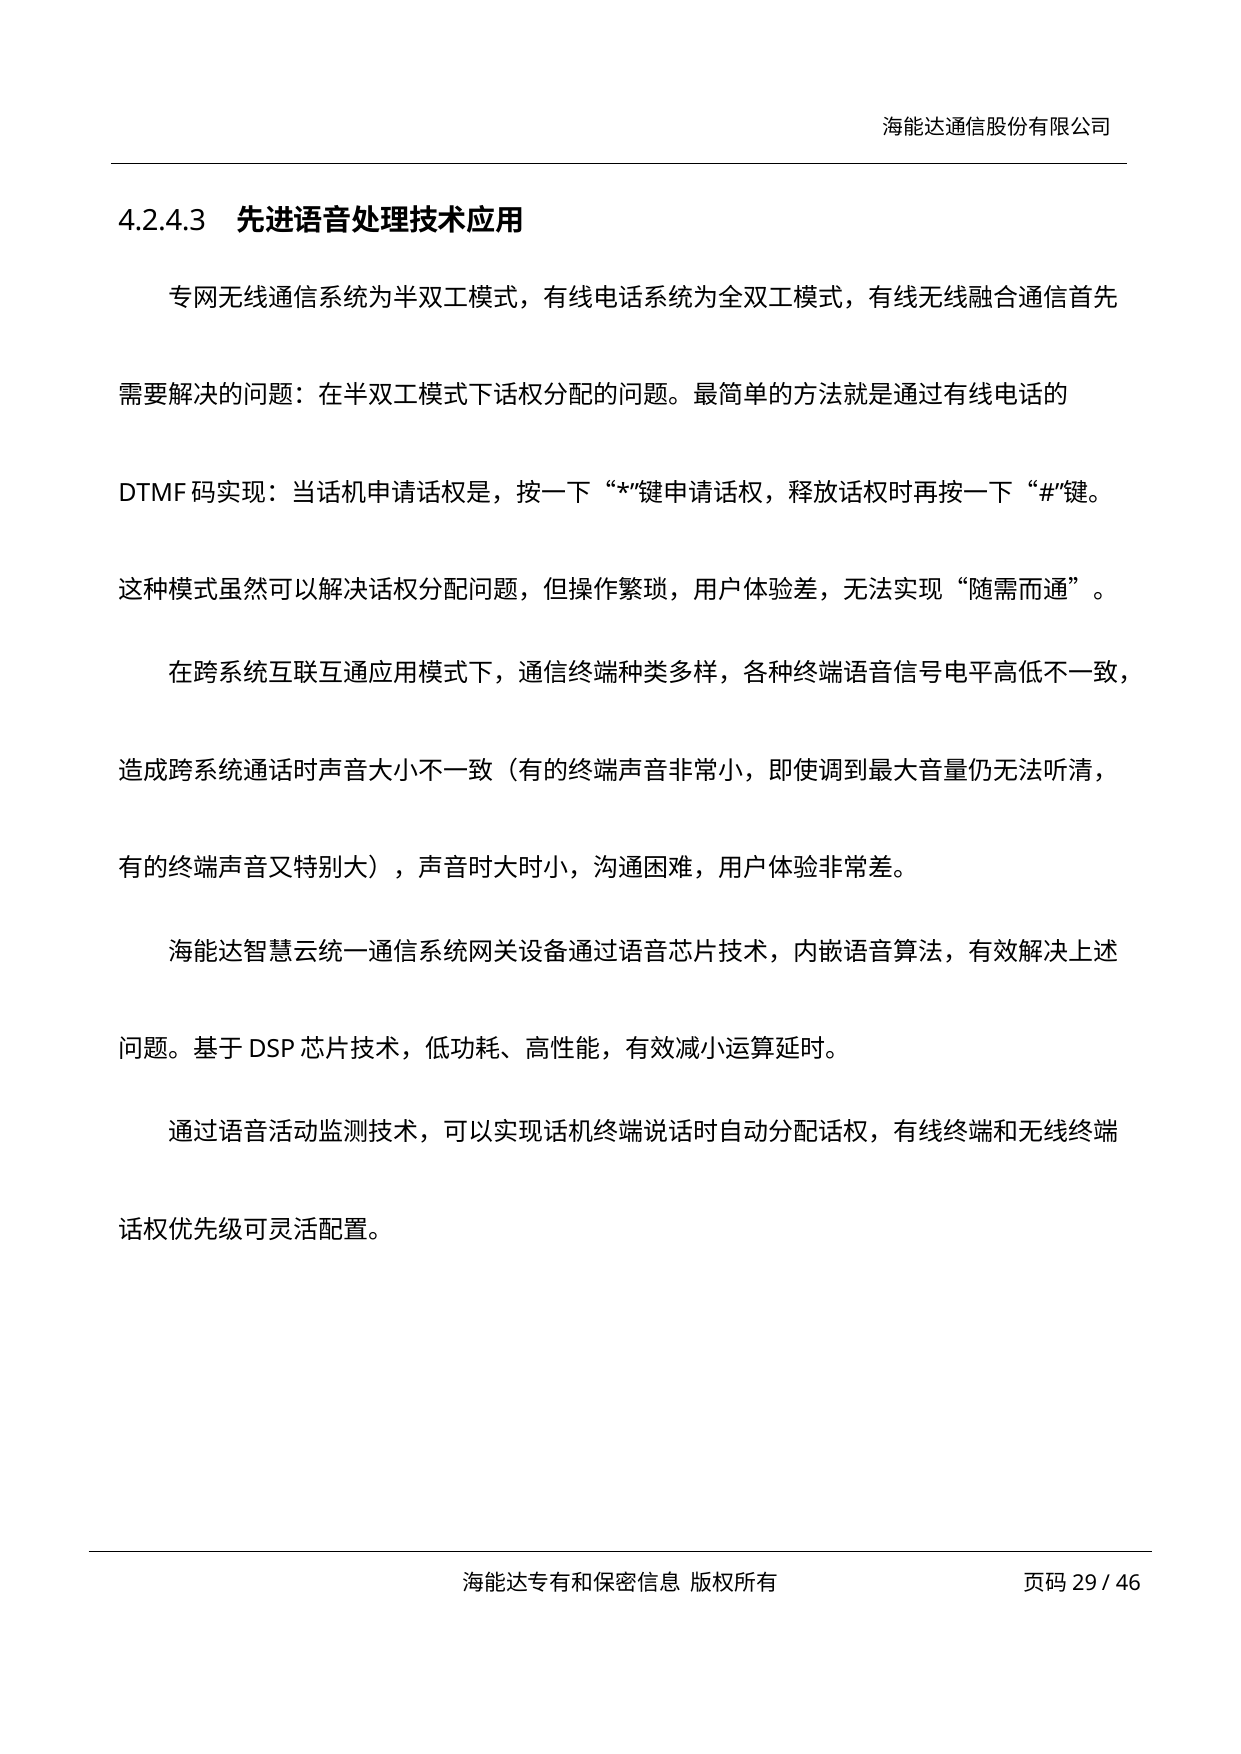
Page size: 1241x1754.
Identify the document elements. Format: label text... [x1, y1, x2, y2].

subtitle 先进语音处理技术应用 [118, 185, 1122, 250]
text 专网无线通信系统为半双工模式，有线电话系统为全双工模式，有线无线融合通信首先需要解决的问题：在半双工模式下话权分配的问题。最简单的方法就是通过有线电话的DTMF码实现：当话机申请话权是，按一下“*”键申请话权，释放话权时再按一下“#”键。这种模式虽然可以解决话权分配问题，但操作繁琐，用户体验差，无法实现“随需而通”。 [118, 263, 1122, 620]
text 在跨系统互联互通应用模式下，通信终端种类多样，各种终端语音信号电平高低不一致，造成跨系统通话时声音大小不一致（有的终端声音非常小，即使调到最大音量仍无法听清，有的终端声音又特别大），声音时大时小，沟通困难，用户体验非常差。 [118, 638, 1122, 898]
text 海能达智慧云统一通信系统网关设备通过语音芯片技术，内嵌语音算法，有效解决上述问题。基于DSP芯片技术，低功耗、高性能，有效减小运算延时。 [118, 917, 1122, 1079]
text 通过语音活动监测技术，可以实现话机终端说话时自动分配话权，有线终端和无线终端话权优先级可灵活配置。 [118, 1097, 1122, 1260]
